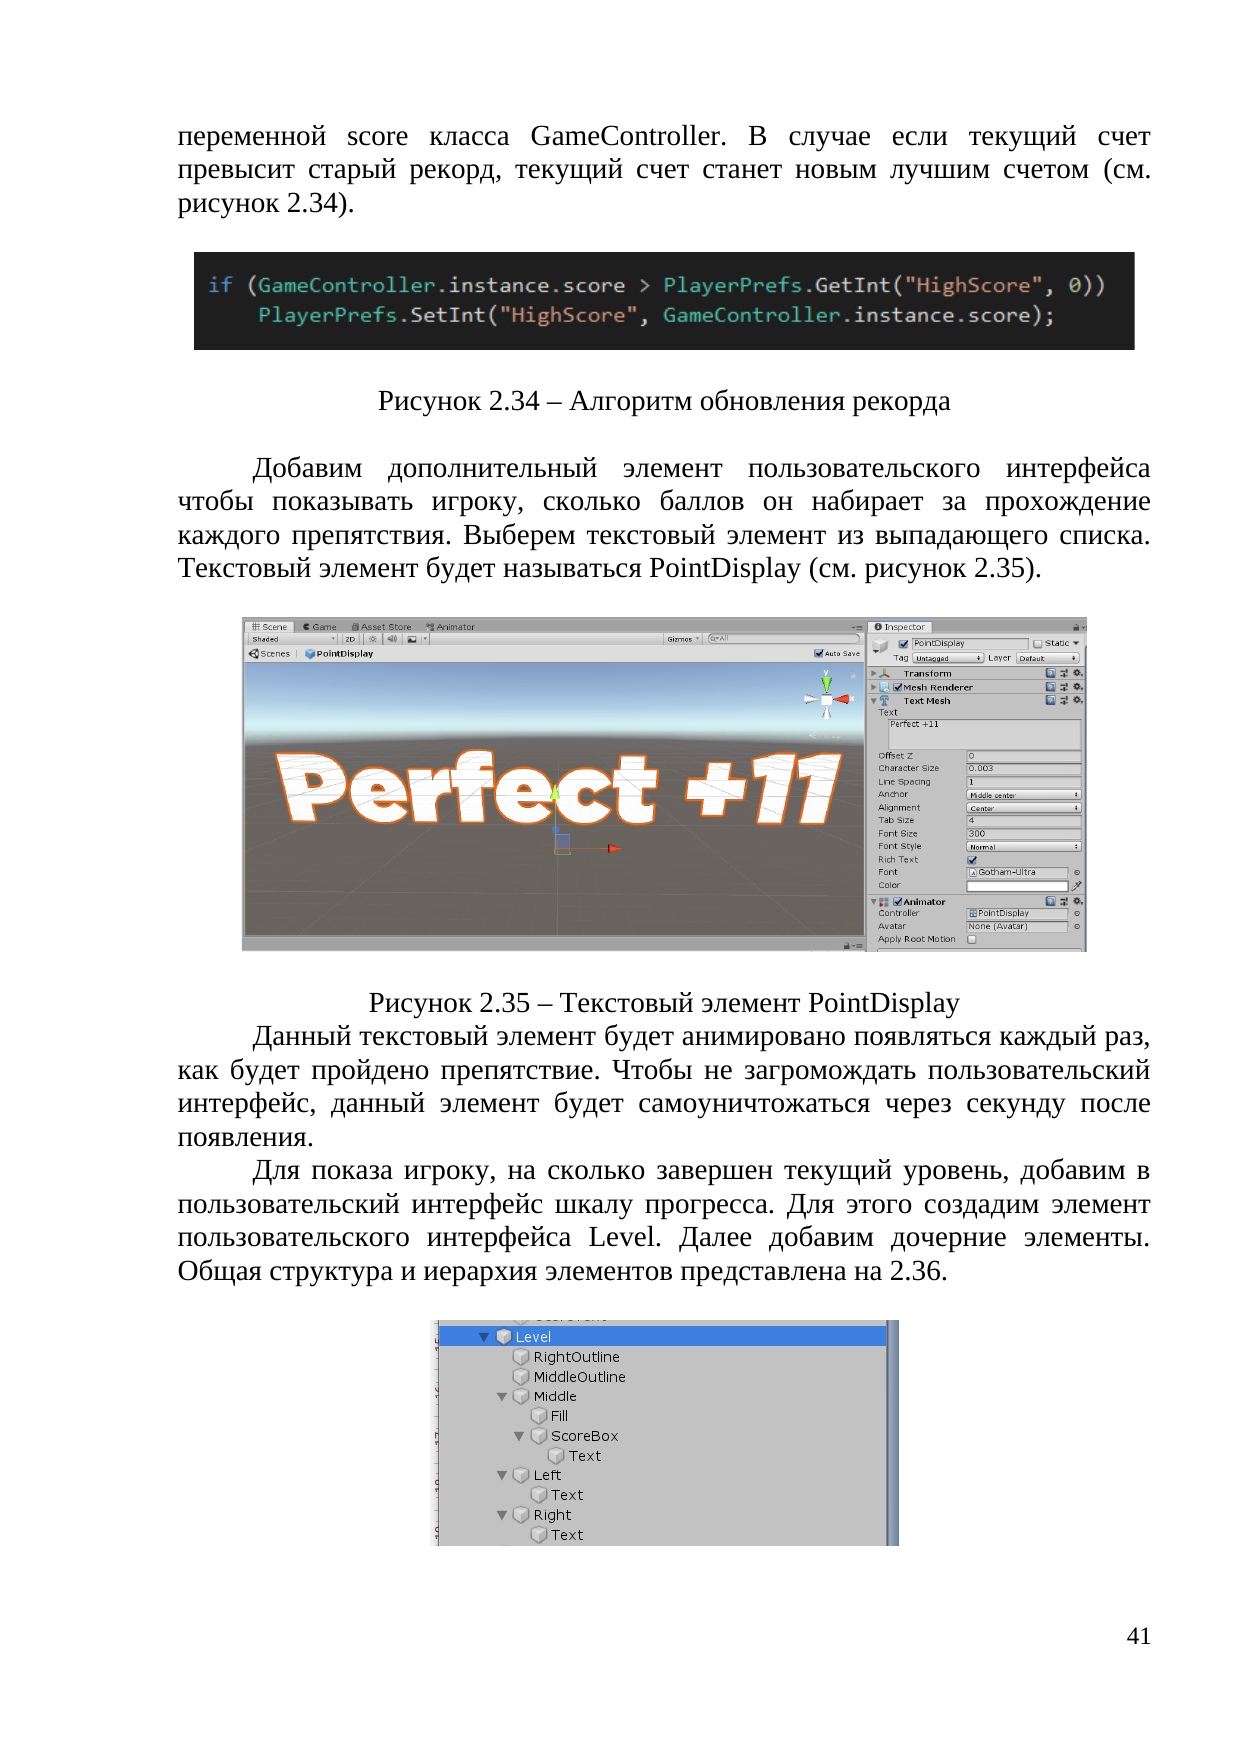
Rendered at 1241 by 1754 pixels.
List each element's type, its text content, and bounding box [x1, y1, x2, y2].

text Данный текстовый элемент будет анимировано появляться каждый раз, как будет пройдено препятствие. Чтобы не загромождать пользовательский интерфейс, данный элемент будет самоуничтожаться через секунду после появления. [177, 1018, 1152, 1152]
text Добавим дополнительный элемент пользовательского интерфейса чтобы показывать игроку, сколько баллов он набирает за прохождение каждого препятствия. Выберем текстовый элемент из выпадающего списка. Текстовый элемент будет называться PointDisplay (см. рисунок 2.35). [177, 450, 1152, 584]
picture [194, 252, 1135, 350]
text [177, 118, 1152, 219]
picture [241, 617, 1087, 952]
text Для показа игроку, на сколько завершен текущий уровень, добавим в пользовательский интерфейс шкалу прогресса. Для этого создадим элемент пользовательского интерфейса Level. Далее добавим дочерние элементы. Общая структура и иерархия элементов представлена на 2.36. [177, 1152, 1152, 1287]
picture [430, 1320, 899, 1546]
text Рисунок 2.35 – Текстовый элемент PointDisplay [177, 985, 1152, 1018]
text Рисунок 2.34 – Алгоритм обновления рекорда [177, 383, 1152, 416]
